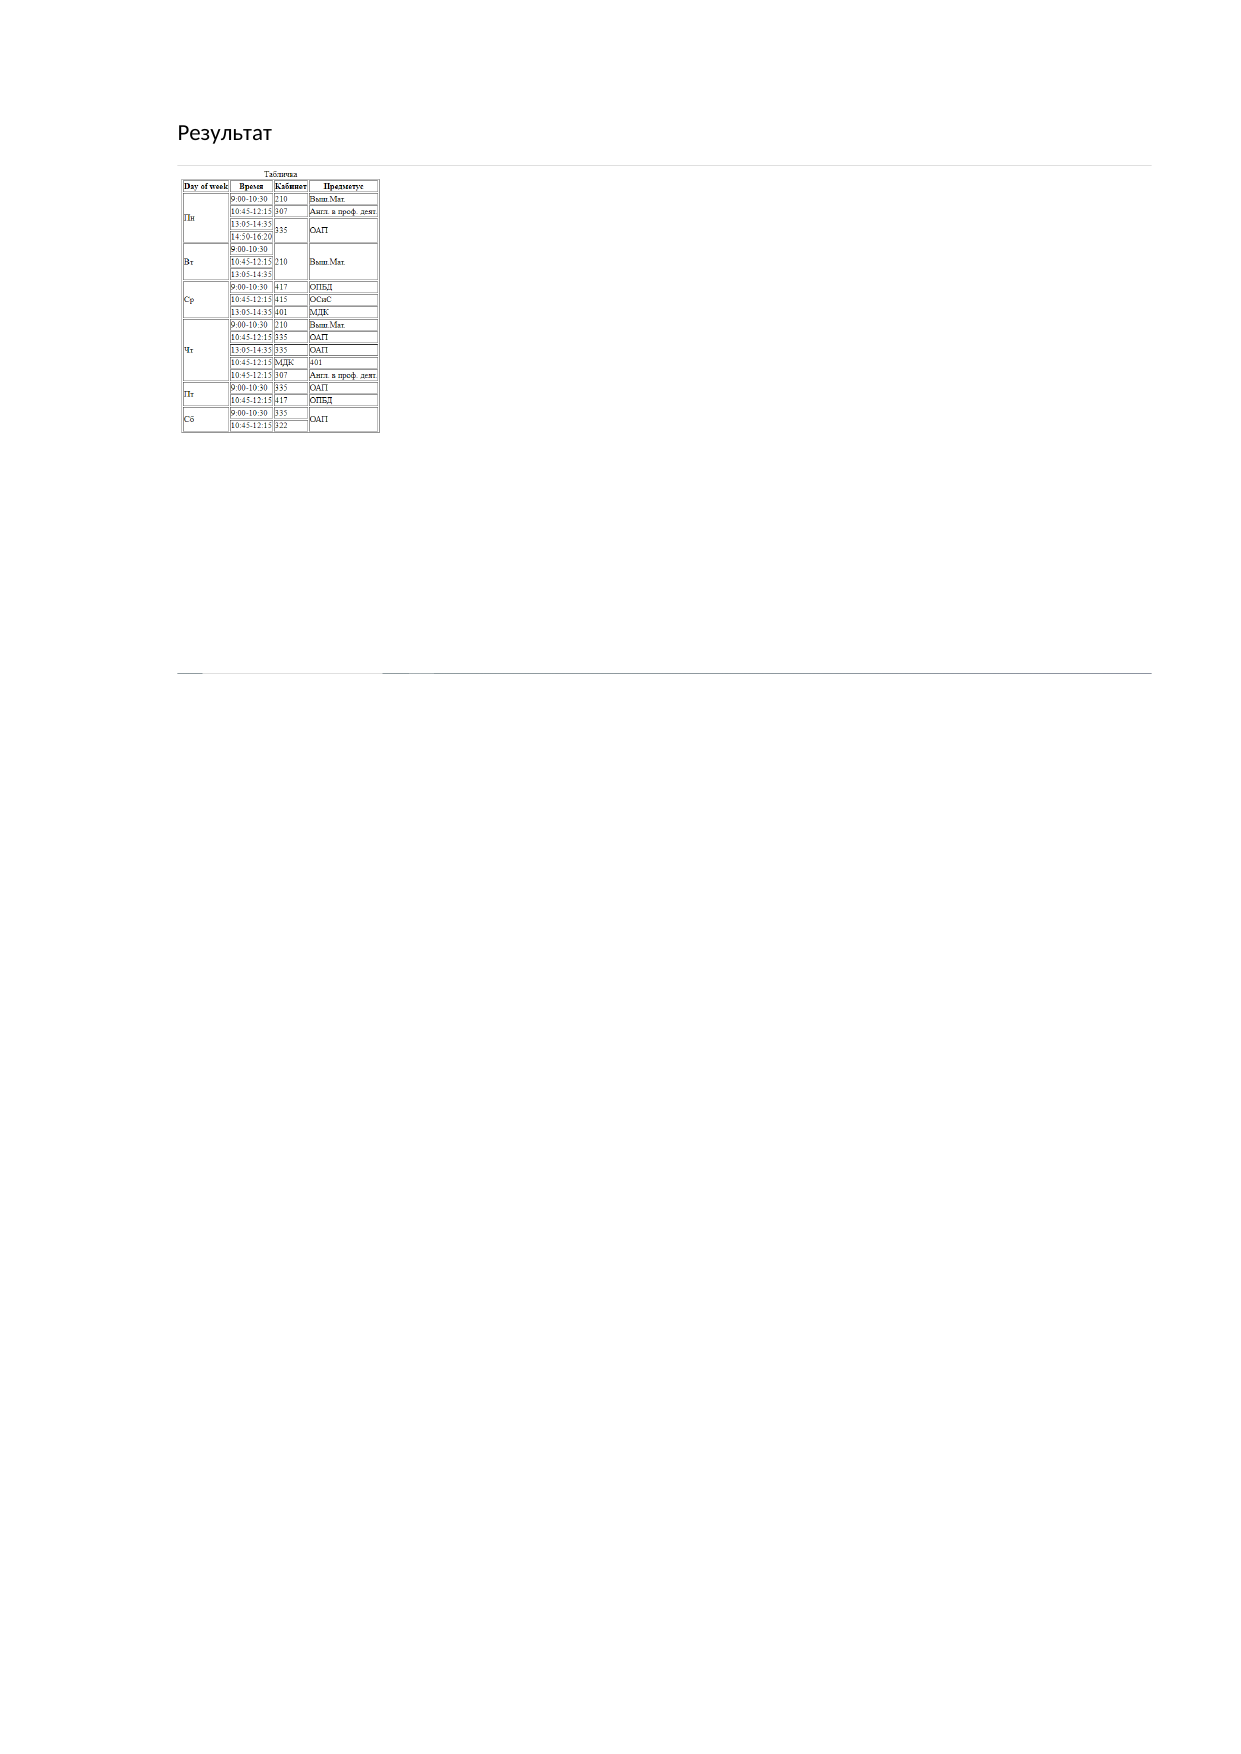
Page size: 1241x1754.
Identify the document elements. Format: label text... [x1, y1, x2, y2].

picture [177, 165, 1152, 674]
text Результат [177, 118, 1152, 146]
